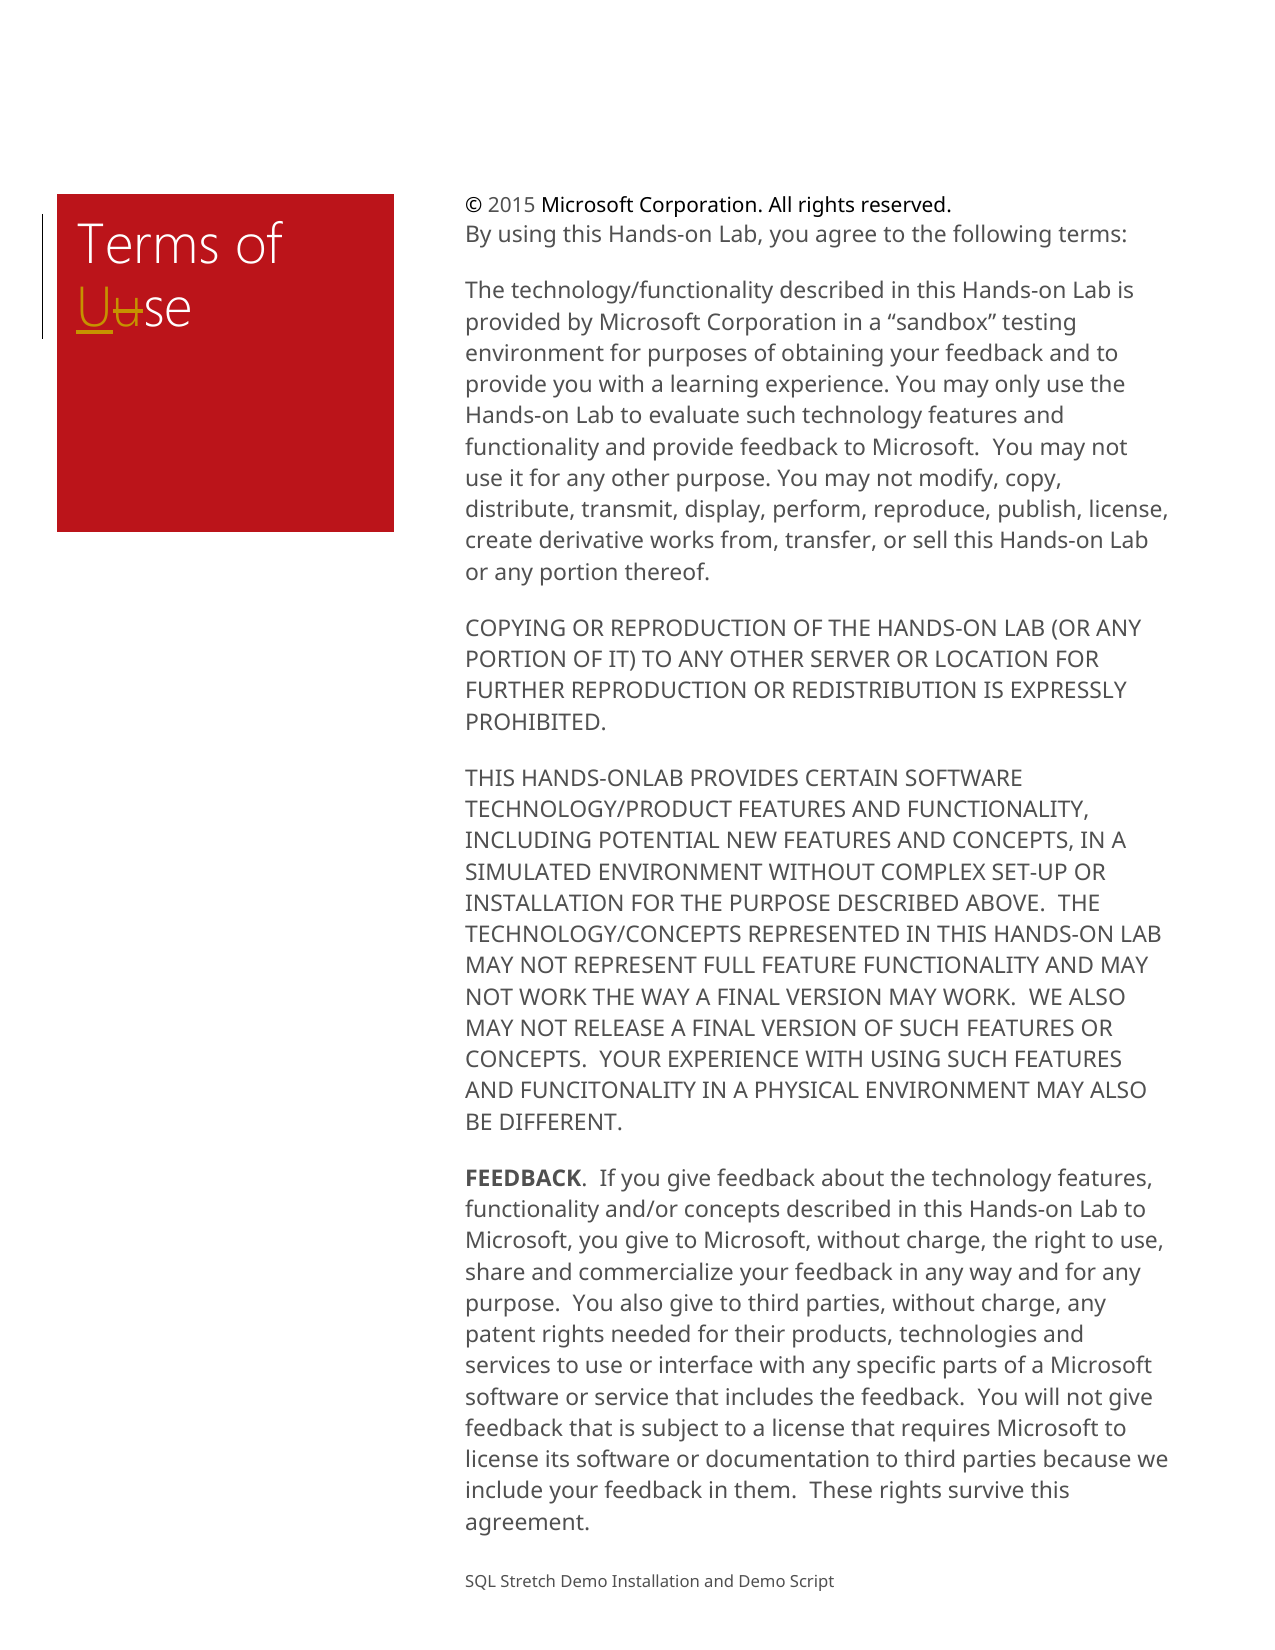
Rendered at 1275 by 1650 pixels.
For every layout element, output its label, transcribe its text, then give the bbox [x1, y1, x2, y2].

table_header Terms of se [57, 194, 394, 532]
text © 2015 Microsoft Corporation. All rights reserved. [465, 190, 1170, 218]
text By using this Hands-on Lab, you agree to the following terms: [465, 218, 1170, 249]
text FEEDBACK. If you give feedback about the technology features, functionality and/or concepts described in this Hands-on Lab to Microsoft, you give to Microsoft, without charge, the right to use, share and commercialize your feedback in any way and for any purpose. You also give to third parties, without charge, any patent rights needed for their products, technologies and services to use or interface with any specific parts of a Microsoft software or service that includes the feedback. You will not give feedback that is subject to a license that requires Microsoft to license its software or documentation to third parties because we include your feedback in them. These rights survive this agreement. [465, 1162, 1170, 1537]
text The technology/functionality described in this Hands-on Lab is provided by Microsoft Corporation in a “sandbox” testing environment for purposes of obtaining your feedback and to provide you with a learning experience. You may only use the Hands-on Lab to evaluate such technology features and functionality and provide feedback to Microsoft. You may not use it for any other purpose. You may not modify, copy, distribute, transmit, display, perform, reproduce, publish, license, create derivative works from, transfer, or sell this Hands-on Lab or any portion thereof. [465, 274, 1170, 587]
text COPYING OR REPRODUCTION OF THE HANDS-ON LAB (OR ANY PORTION OF IT) TO ANY OTHER SERVER OR LOCATION FOR FURTHER REPRODUCTION OR REDISTRIBUTION IS EXPRESSLY PROHIBITED. [465, 612, 1170, 737]
text THIS HANDS-ONLAB PROVIDES CERTAIN SOFTWARE TECHNOLOGY/PRODUCT FEATURES AND FUNCTIONALITY, INCLUDING POTENTIAL NEW FEATURES AND CONCEPTS, IN A SIMULATED ENVIRONMENT WITHOUT COMPLEX SET-UP OR INSTALLATION FOR THE PURPOSE DESCRIBED ABOVE. THE TECHNOLOGY/CONCEPTS REPRESENTED IN THIS HANDS-ON LAB MAY NOT REPRESENT FULL FEATURE FUNCTIONALITY AND MAY NOT WORK THE WAY A FINAL VERSION MAY WORK. WE ALSO MAY NOT RELEASE A FINAL VERSION OF SUCH FEATURES OR CONCEPTS. YOUR EXPERIENCE WITH USING SUCH FEATURES AND FUNCITONALITY IN A PHYSICAL ENVIRONMENT MAY ALSO BE DIFFERENT. [465, 762, 1170, 1137]
